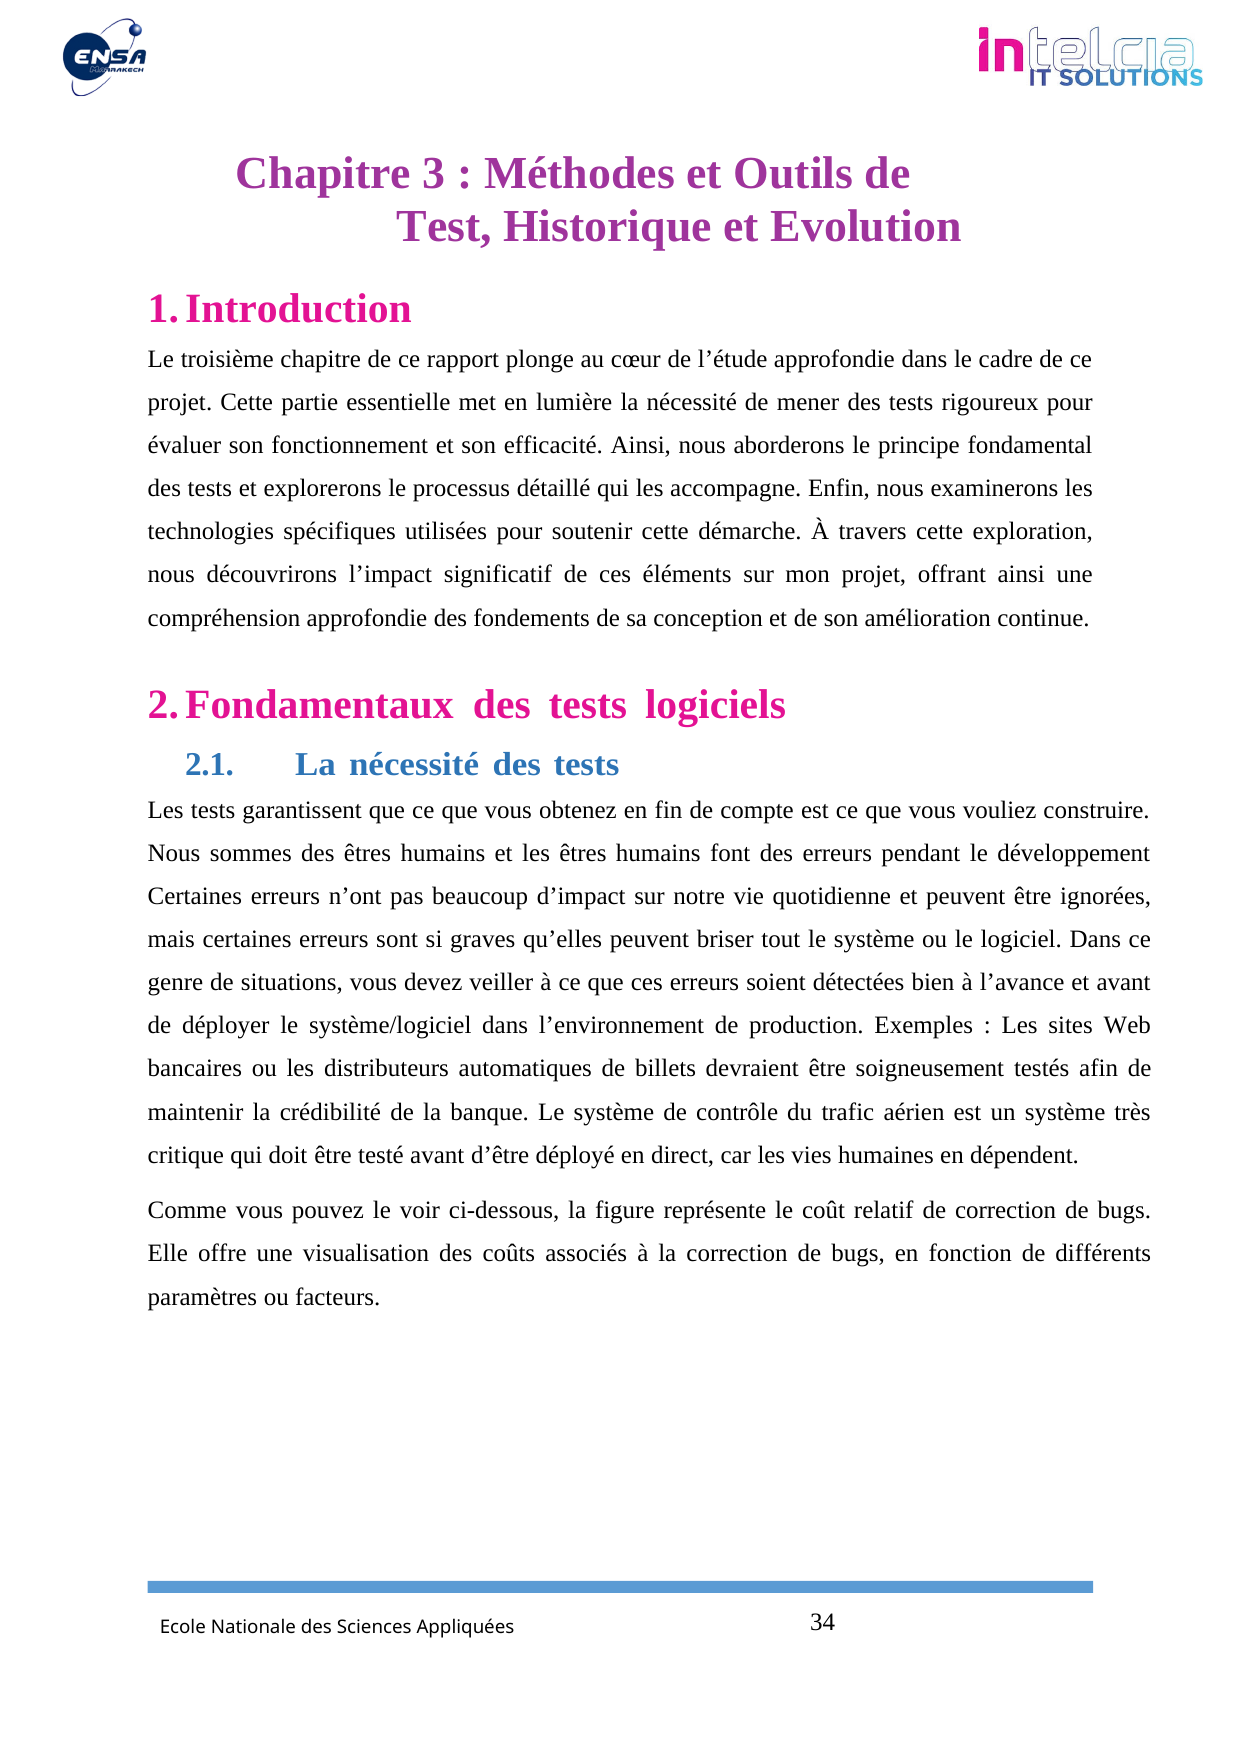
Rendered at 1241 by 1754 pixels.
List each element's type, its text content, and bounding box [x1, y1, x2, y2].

text Les tests garantissent que ce que vous obtenez en fin de compte est ce que vous vouliez construire. Nous sommes des êtres humains et les êtres humains font des erreurs pendant le développement Certaines erreurs n’ont pas beaucoup d’impact sur notre vie quotidienne et peuvent être ignorées, mais certaines erreurs sont si graves qu’elles peuvent briser tout le système ou le logiciel. Dans ce genre de situations, vous devez veiller à ce que ces erreurs soient détectées bien à l’avance et avant de déployer le système/logiciel dans l’environnement de production. Exemples : Les sites Web bancaires ou les distributeurs automatiques de billets devraient être soigneusement testés afin de maintenir la crédibilité de la banque. Le système de contrôle du trafic aérien est un système très critique qui doit être testé avant d’être déployé en direct, car les vies humaines en dépendent. [147, 795, 1152, 1168]
picture [979, 20, 1203, 86]
subtitle Introduction [147, 284, 1215, 332]
picture [54, 14, 152, 96]
subtitle La nécessité des tests [185, 744, 1215, 782]
subtitle Fondamentaux des tests logiciels [147, 679, 1215, 727]
text Chapitre 3 : Méthodes et Outils de Test, Historique et Evolution [236, 146, 1016, 251]
text Le troisième chapitre de ce rapport plonge au cœur de l’étude approfondie dans le cadre de ce projet. Cette partie essentielle met en lumière la nécessité de mener des tests rigoureux pour évaluer son fonctionnement et son efficacité. Ainsi, nous aborderons le principe fondamental des tests et explorerons le processus détaillé qui les accompagne. Enfin, nous examinerons les technologies spécifiques utilisées pour soutenir cette démarche. À travers cette exploration, nous découvrirons l’impact significatif de ces éléments sur mon projet, offrant ainsi une compréhension approfondie des fondements de sa conception et de son amélioration continue. [147, 344, 1094, 631]
text Comme vous pouvez le voir ci-dessous, la figure représente le coût relatif de correction de bugs. Elle offre une visualisation des coûts associés à la correction de bugs, en fonction de différents paramètres ou facteurs. [147, 1195, 1152, 1310]
